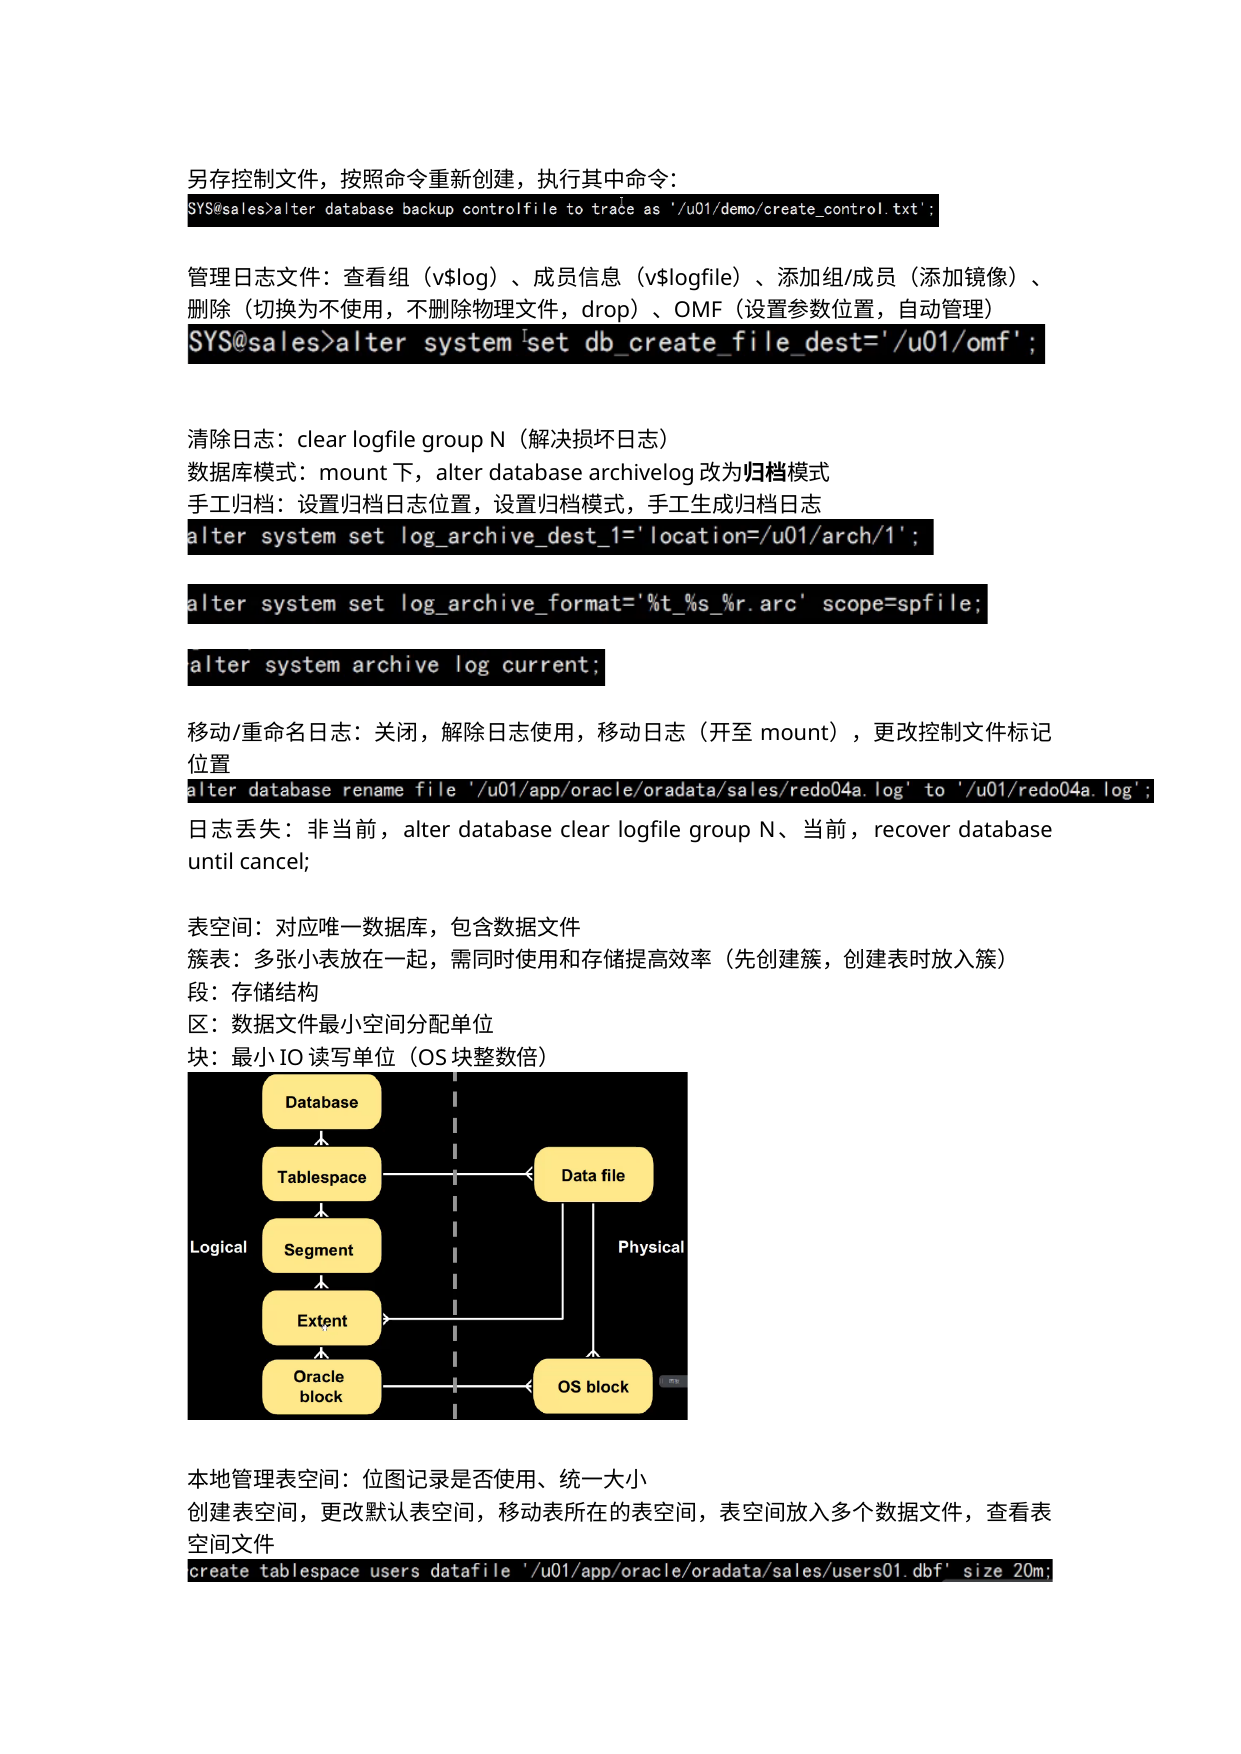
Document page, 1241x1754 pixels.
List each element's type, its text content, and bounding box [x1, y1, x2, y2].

text 管理日志文件：查看组（v$log）、成员信息（v$logfile）、添加组/成员（添加镜像）、删除（切换为不使用，不删除物理文件，drop）、OMF（设置参数位置，自动管理） [187, 259, 1053, 324]
text 手工归档：设置归档日志位置，设置归档模式，手工生成归档日志 [187, 487, 1053, 519]
picture [187, 519, 934, 555]
picture [187, 779, 1154, 803]
text 创建表空间，更改默认表空间，移动表所在的表空间，表空间放入多个数据文件，查看表空间文件 [187, 1494, 1053, 1559]
text 移动/重命名日志：关闭，解除日志使用，移动日志（开至mount），更改控制文件标记位置 [187, 714, 1053, 779]
text 表空间：对应唯一数据库，包含数据文件 [187, 909, 1053, 942]
picture [187, 324, 1046, 364]
text 清除日志：clear logfile group N（解决损坏日志） [187, 422, 1053, 454]
picture [187, 584, 988, 624]
text 簇表：多张小表放在一起，需同时使用和存储提高效率（先创建簇，创建表时放入簇） [187, 942, 1053, 974]
text 区：数据文件最小空间分配单位 [187, 1007, 1053, 1039]
text 本地管理表空间：位图记录是否使用、统一大小 [187, 1462, 1053, 1494]
picture [187, 1072, 688, 1420]
picture [187, 649, 605, 686]
picture [187, 1559, 1053, 1582]
picture [187, 194, 939, 227]
text 日志丢失：非当前，alter database clear logfile group N、当前，recover database until cancel; [187, 812, 1053, 877]
text 块：最小IO读写单位（OS块整数倍） [187, 1039, 1053, 1072]
text 另存控制文件，按照命令重新创建，执行其中命令： [187, 162, 1053, 194]
text 数据库模式：mount下，alter database archivelog改为归档模式 [187, 454, 1053, 487]
text 段：存储结构 [187, 974, 1053, 1007]
